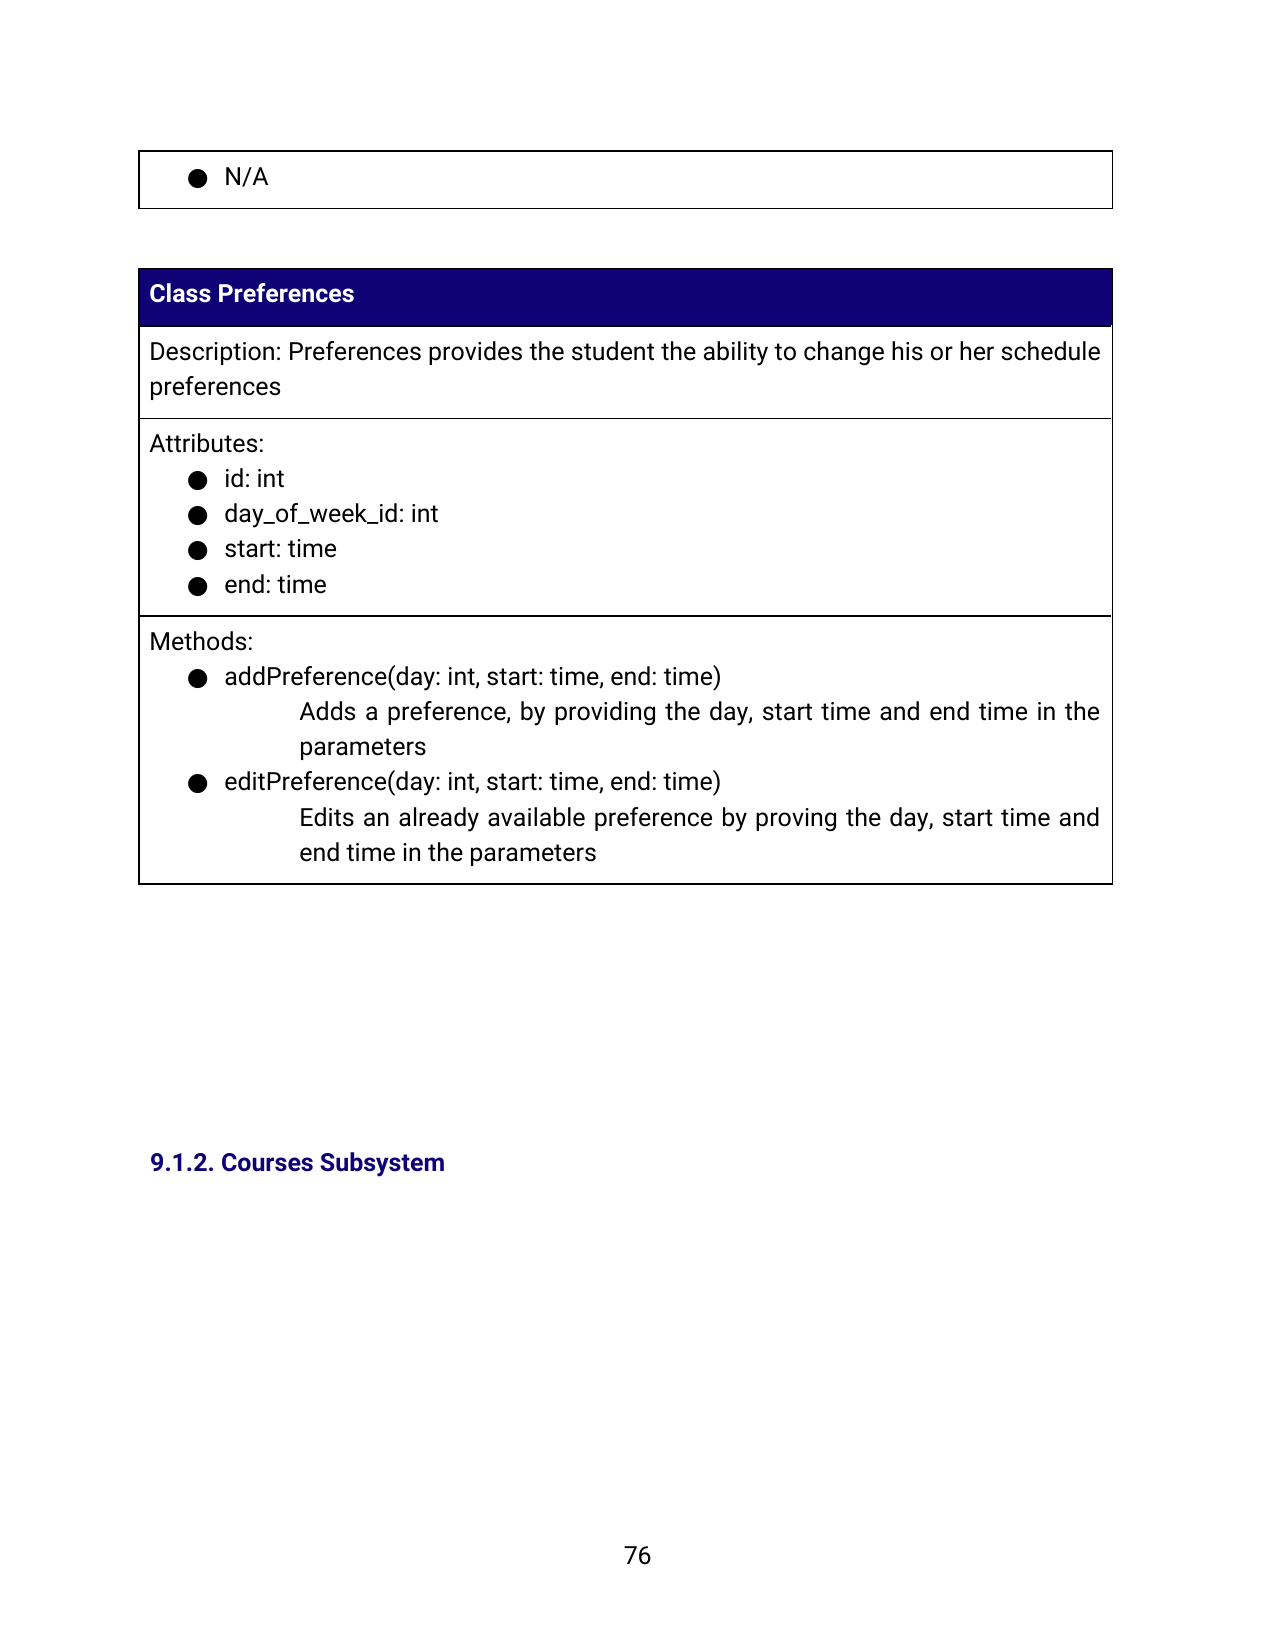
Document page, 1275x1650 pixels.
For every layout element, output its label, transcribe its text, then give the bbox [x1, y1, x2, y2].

table_cell Description: Preferences provides the student the ability to change his or her schedule preferences [140, 325, 1112, 417]
table_cell Methods: addPreference(day: int, start: time, end: time) Adds a preference, by providing the day, start time and end time in the parameters editPreference(day: int, start: time, end: time) Edits an already available preference by proving the day, start time and end time in the parameters [140, 615, 1112, 883]
subtitle 9.1.2. Courses Subsystem [150, 1148, 1125, 1177]
table_header Class Preferences [140, 269, 1112, 325]
table_cell Attributes: id: int day_of_week_id: int start: time end: time [140, 418, 1112, 615]
table_cell Methods: N/A [140, 152, 1112, 207]
